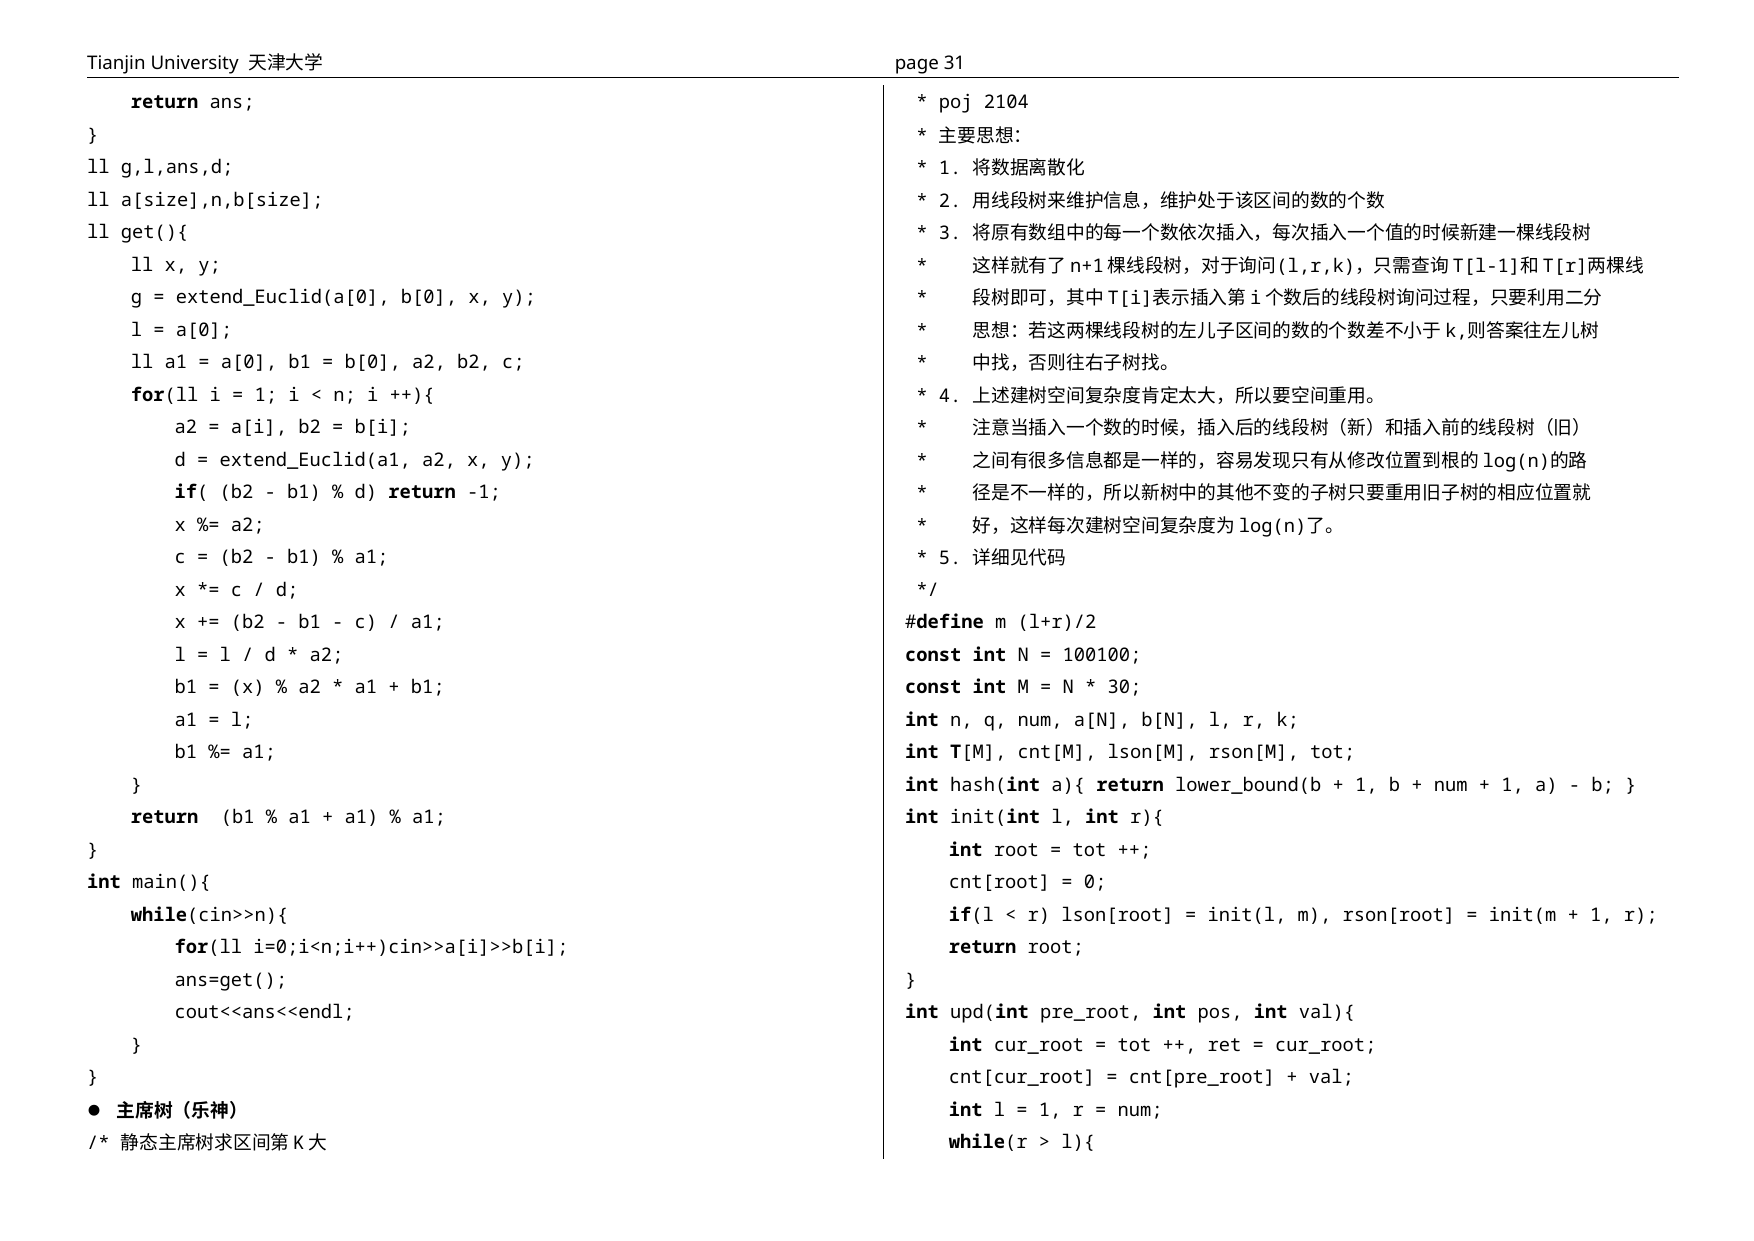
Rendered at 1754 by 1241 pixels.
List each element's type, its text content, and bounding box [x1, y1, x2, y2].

text ll x, y; [87, 248, 861, 280]
text * 5. 详细见代码 [905, 540, 1679, 573]
text } [87, 1028, 861, 1060]
text int root = tot ++; [905, 833, 1679, 865]
text * 注意当插入一个数的时候，插入后的线段树（新）和插入前的线段树（旧） [905, 410, 1679, 443]
text * 中找，否则往右子树找。 [905, 345, 1679, 378]
text a2 = a[i], b2 = b[i]; [87, 410, 861, 443]
text ll a1 = a[0], b1 = b[0], a2, b2, c; [87, 345, 861, 378]
text return root; [905, 930, 1679, 963]
text * 径是不一样的，所以新树中的其他不变的子树只要重用旧子树的相应位置就 [905, 475, 1679, 508]
text #define m (l+r)/2 [905, 605, 1679, 638]
subtitle 主席树（乐神） [87, 1093, 861, 1125]
text for(ll i=0;i<n;i++)cin>>a[i]>>b[i]; [87, 930, 861, 963]
text x %= a2; [87, 508, 861, 540]
text int n, q, num, a[N], b[N], l, r, k; [905, 703, 1679, 735]
text cnt[root] = 0; [905, 865, 1679, 898]
text b1 %= a1; [87, 735, 861, 768]
text ll get(){ [87, 215, 861, 248]
text int l = 1, r = num; [905, 1093, 1679, 1125]
text * 思想：若这两棵线段树的左儿子区间的数的个数差不小于k,则答案往左儿树 [905, 313, 1679, 345]
text a1 = l; [87, 703, 861, 735]
text const int N = 100100; [905, 638, 1679, 670]
text const int M = N * 30; [905, 670, 1679, 703]
text cnt[cur_root] = cnt[pre_root] + val; [905, 1060, 1679, 1093]
text * 这样就有了n+1棵线段树，对于询问(l,r,k)，只需查询T[l-1]和T[r]两棵线 [905, 248, 1679, 280]
text int cur_root = tot ++, ret = cur_root; [905, 1028, 1679, 1060]
text * 1. 将数据离散化 [905, 150, 1679, 183]
text l = a[0]; [87, 313, 861, 345]
text while(r > l){ [905, 1125, 1679, 1158]
text while(cin>>n){ [87, 898, 861, 930]
text } [87, 768, 861, 800]
text * 2. 用线段树来维护信息，维护处于该区间的数的个数 [905, 183, 1679, 215]
text x += (b2 - b1 - c) / a1; [87, 605, 861, 638]
text * 4. 上述建树空间复杂度肯定太大，所以要空间重用。 [905, 378, 1679, 410]
text g = extend_Euclid(a[0], b[0], x, y); [87, 280, 861, 313]
text * 好，这样每次建树空间复杂度为log(n)了。 [905, 508, 1679, 540]
text * 主要思想： [905, 118, 1679, 150]
text */ [905, 573, 1679, 605]
text d = extend_Euclid(a1, a2, x, y); [87, 443, 861, 475]
text * 段树即可，其中T[i]表示插入第i个数后的线段树询问过程，只要利用二分 [905, 280, 1679, 313]
text cout<<ans<<endl; [87, 995, 861, 1028]
text } [87, 833, 861, 865]
text if(l < r) lson[root] = init(l, m), rson[root] = init(m + 1, r); [905, 898, 1679, 930]
text int upd(int pre_root, int pos, int val){ [905, 995, 1679, 1028]
text l = l / d * a2; [87, 638, 861, 670]
text ll a[size],n,b[size]; [87, 183, 861, 215]
text ans=get(); [87, 963, 861, 995]
text if( (b2 - b1) % d) return -1; [87, 475, 861, 508]
text int init(int l, int r){ [905, 800, 1679, 833]
text * poj 2104 [905, 85, 1679, 118]
text int hash(int a){ return lower_bound(b + 1, b + num + 1, a) - b; } [905, 768, 1679, 800]
text * 3. 将原有数组中的每一个数依次插入，每次插入一个值的时候新建一棵线段树 [905, 215, 1679, 248]
text int T[M], cnt[M], lson[M], rson[M], tot; [905, 735, 1679, 768]
text for(ll i = 1; i < n; i ++){ [87, 378, 861, 410]
text ll g,l,ans,d; [87, 150, 861, 183]
text * 之间有很多信息都是一样的，容易发现只有从修改位置到根的log(n)的路 [905, 443, 1679, 475]
text } [87, 118, 861, 150]
text x *= c / d; [87, 573, 861, 605]
text } [87, 1060, 861, 1093]
text /* 静态主席树求区间第K大 [87, 1125, 861, 1158]
text int main(){ [87, 865, 861, 898]
text c = (b2 - b1) % a1; [87, 540, 861, 573]
text b1 = (x) % a2 * a1 + b1; [87, 670, 861, 703]
text return (b1 % a1 + a1) % a1; [87, 800, 861, 833]
text return ans; [87, 85, 861, 118]
text } [905, 963, 1679, 995]
